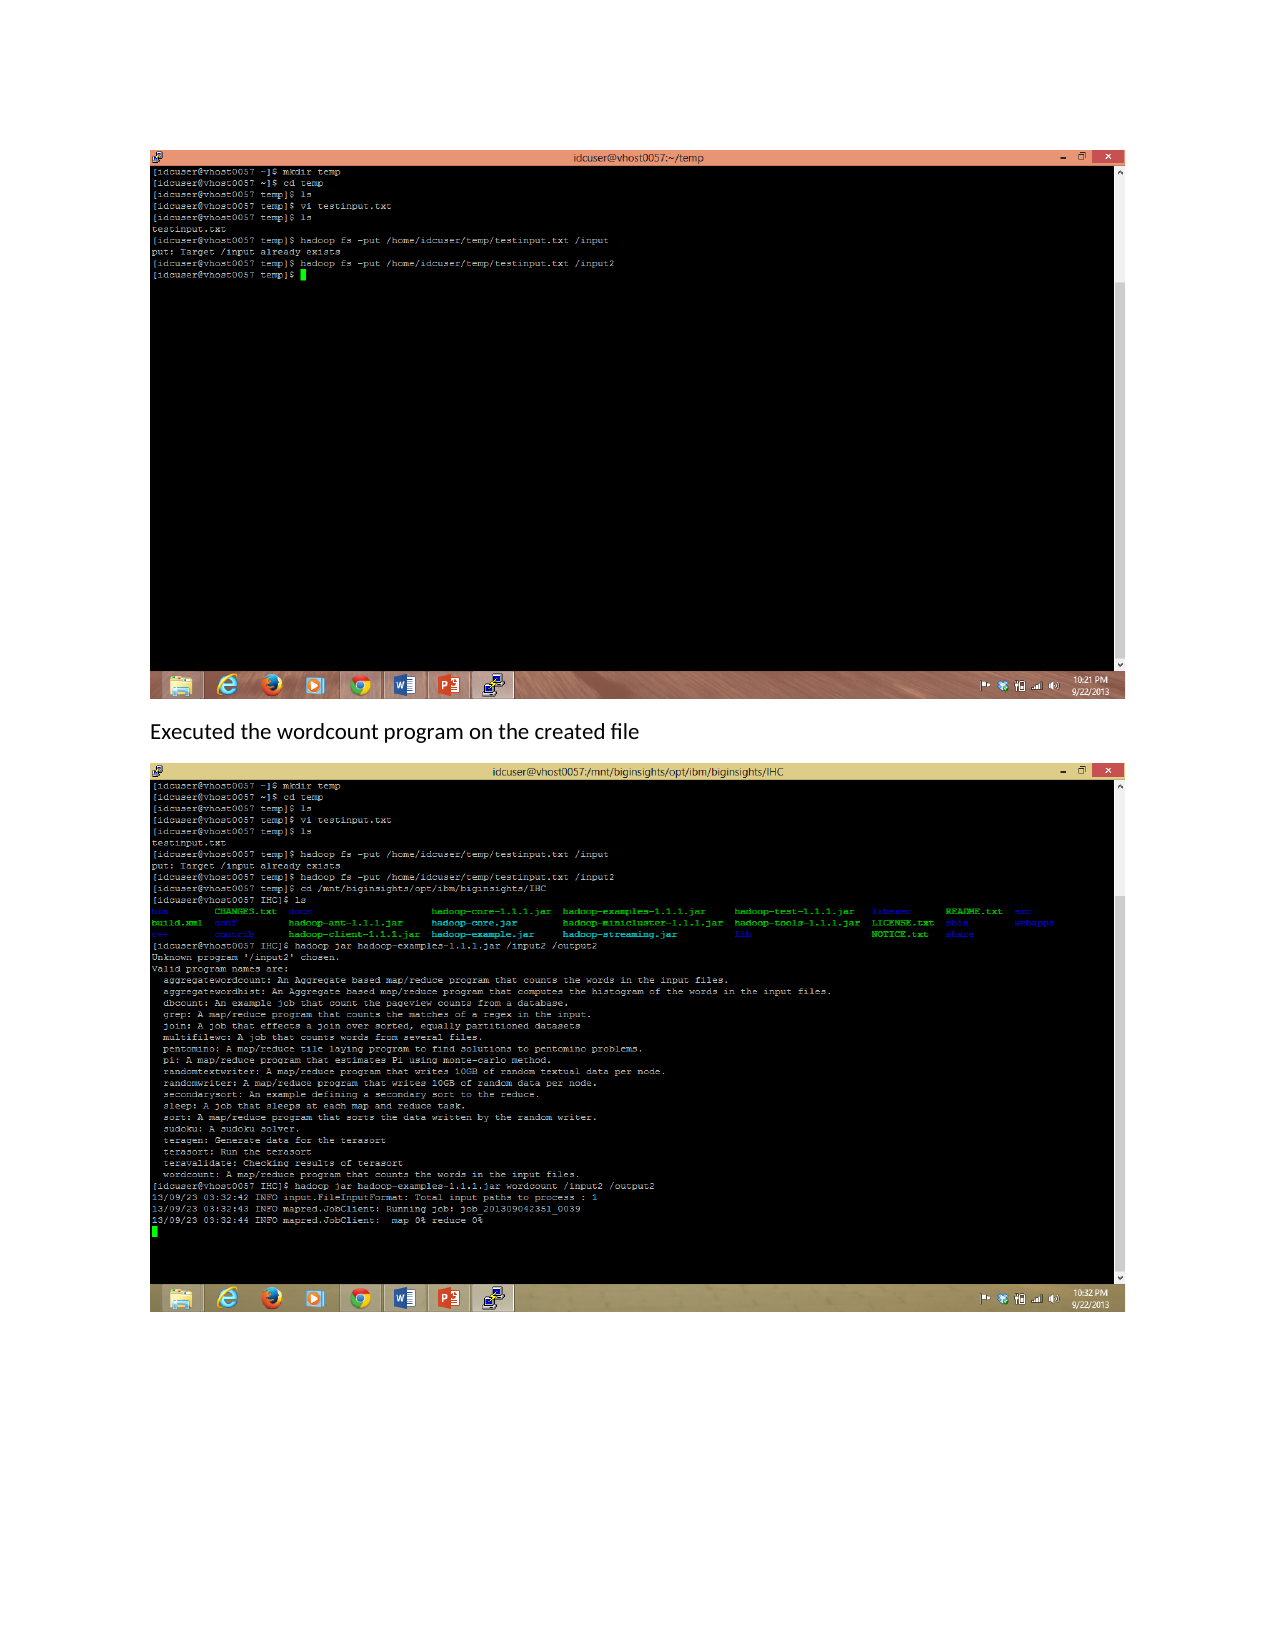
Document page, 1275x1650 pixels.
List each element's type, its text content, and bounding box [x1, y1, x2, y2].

picture [150, 150, 1125, 699]
picture [150, 763, 1125, 1312]
text Executed the wordcount program on the created file [150, 717, 1125, 745]
